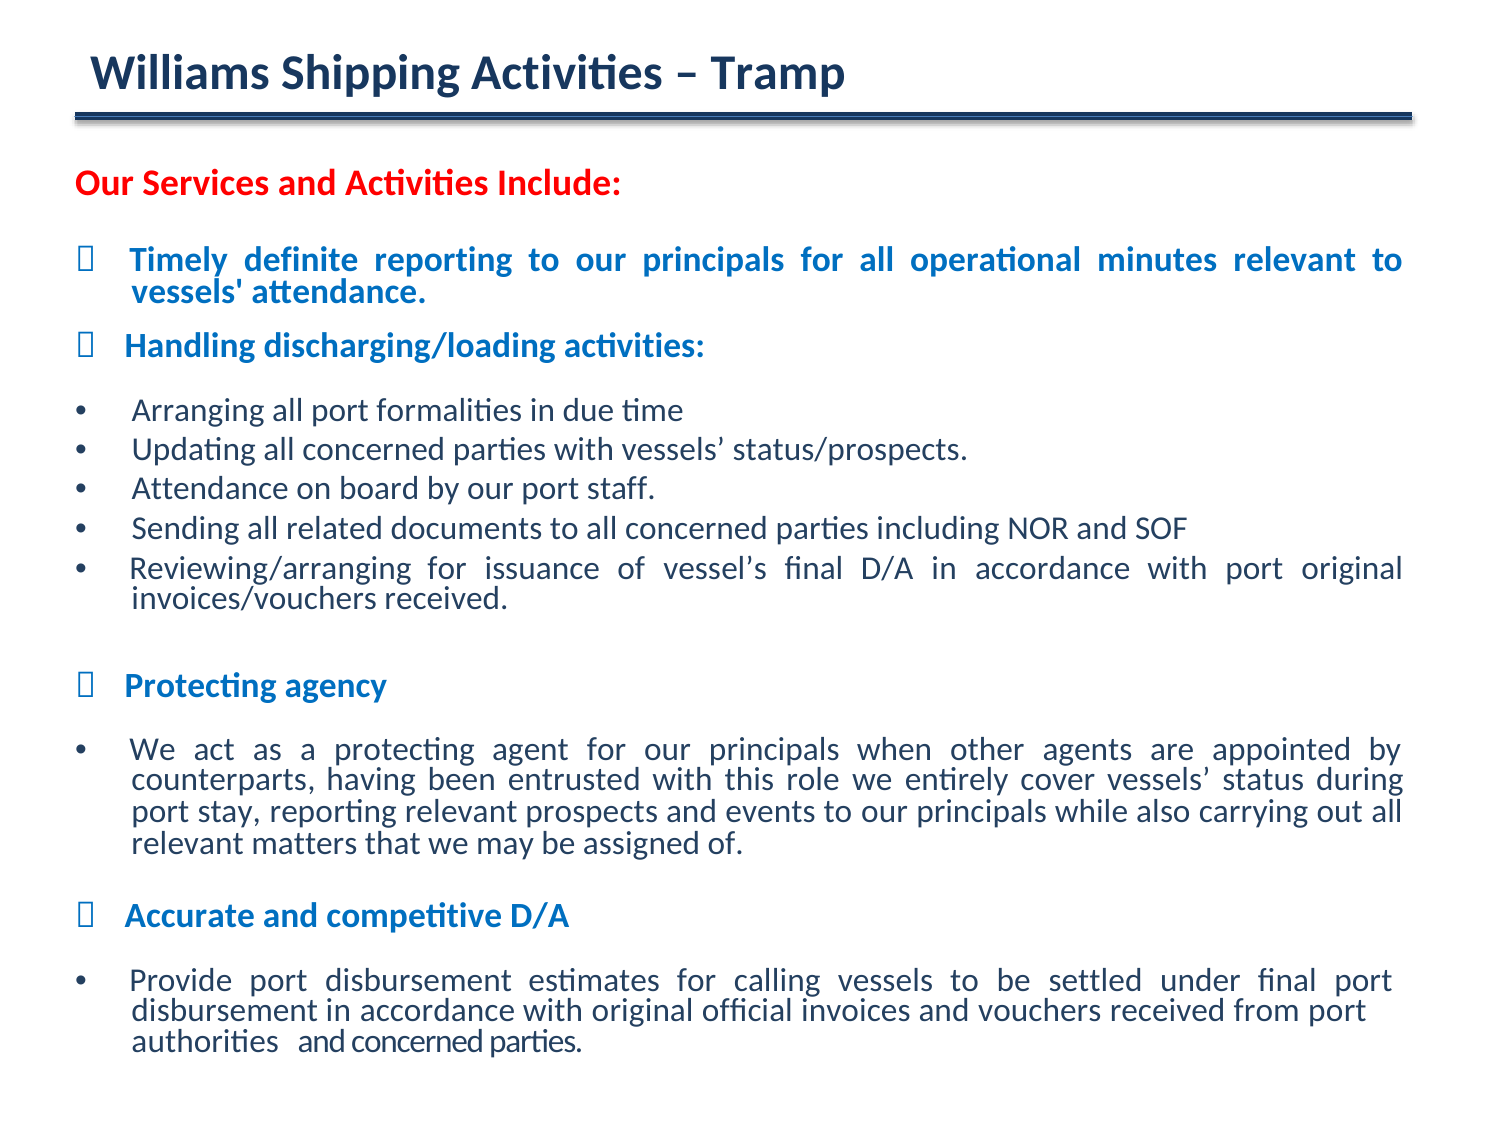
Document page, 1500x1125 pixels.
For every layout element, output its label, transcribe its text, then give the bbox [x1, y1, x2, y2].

picture [67, 108, 1420, 132]
text  Protecting agency [75, 659, 1431, 708]
text • Provide port disbursement estimates for calling vessels to be settled under final port disbursement in accordance with original official invoices and vouchers received from port authorities and concerned parties. [75, 966, 1403, 1061]
text Our Services and Activities Include: [75, 161, 1431, 205]
text  Timely definite reporting to our principals for all operational minutes relevant to vessels' attendance. [75, 241, 1403, 313]
text • Arranging all port formalities in due time [75, 389, 1431, 429]
text  Accurate and competitive D/A [75, 890, 1431, 938]
text • Reviewing/arranging for issuance of vessel’s final D/A in accordance with port original invoices/vouchers received. [75, 554, 1403, 618]
text  Handling discharging/loading activities: [75, 319, 1431, 368]
text • Attendance on board by our port staff. [75, 469, 1431, 509]
text • Sending all related documents to all concerned parties including NOR and SOF [75, 509, 1431, 548]
text • We act as a protecting agent for our principals when other agents are appointed by counterparts, having been entrusted with this role we entirely cover vessels’ status during port stay, reporting relevant prospects and events to our principals while also carrying out all relevant matters that we may be assigned of. [75, 736, 1403, 862]
text • Updating all concerned parties with vessels’ status/prospects. [75, 429, 1431, 469]
